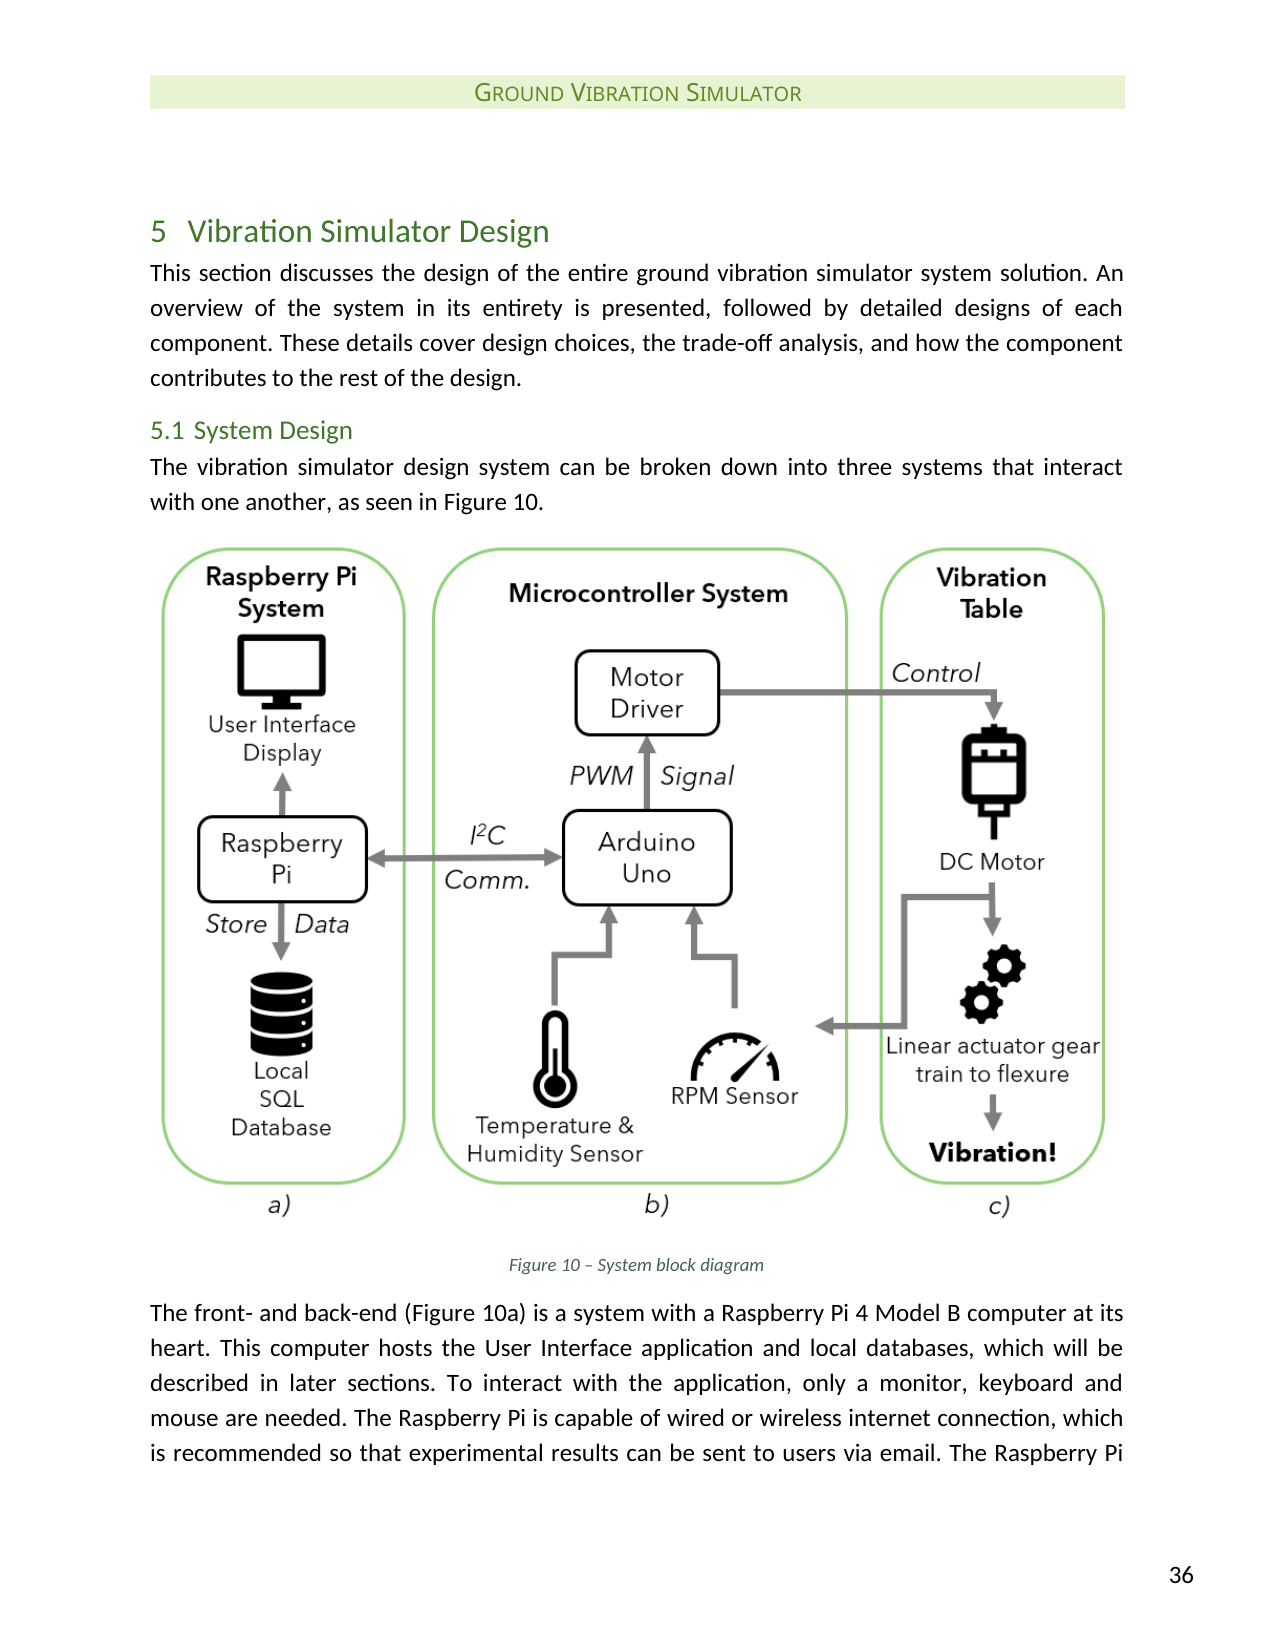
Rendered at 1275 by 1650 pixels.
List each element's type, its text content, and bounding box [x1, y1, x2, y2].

subtitle Vibration Simulator Design [150, 210, 1125, 251]
picture [150, 538, 1125, 1233]
text This section discusses the design of the entire ground vibration simulator system solution. An overview of the system in its entirety is presented, followed by detailed designs of each component. These details cover design choices, the trade-off analysis, and how the component contributes to the rest of the design. [150, 257, 1125, 392]
text The vibration simulator design system can be broken down into three systems that interact with one another, as seen in Figure 10. [150, 451, 1125, 517]
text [150, 1297, 1125, 1468]
text Figure 10 – System block diagram [150, 1253, 1125, 1276]
subtitle System Design [150, 413, 1125, 446]
